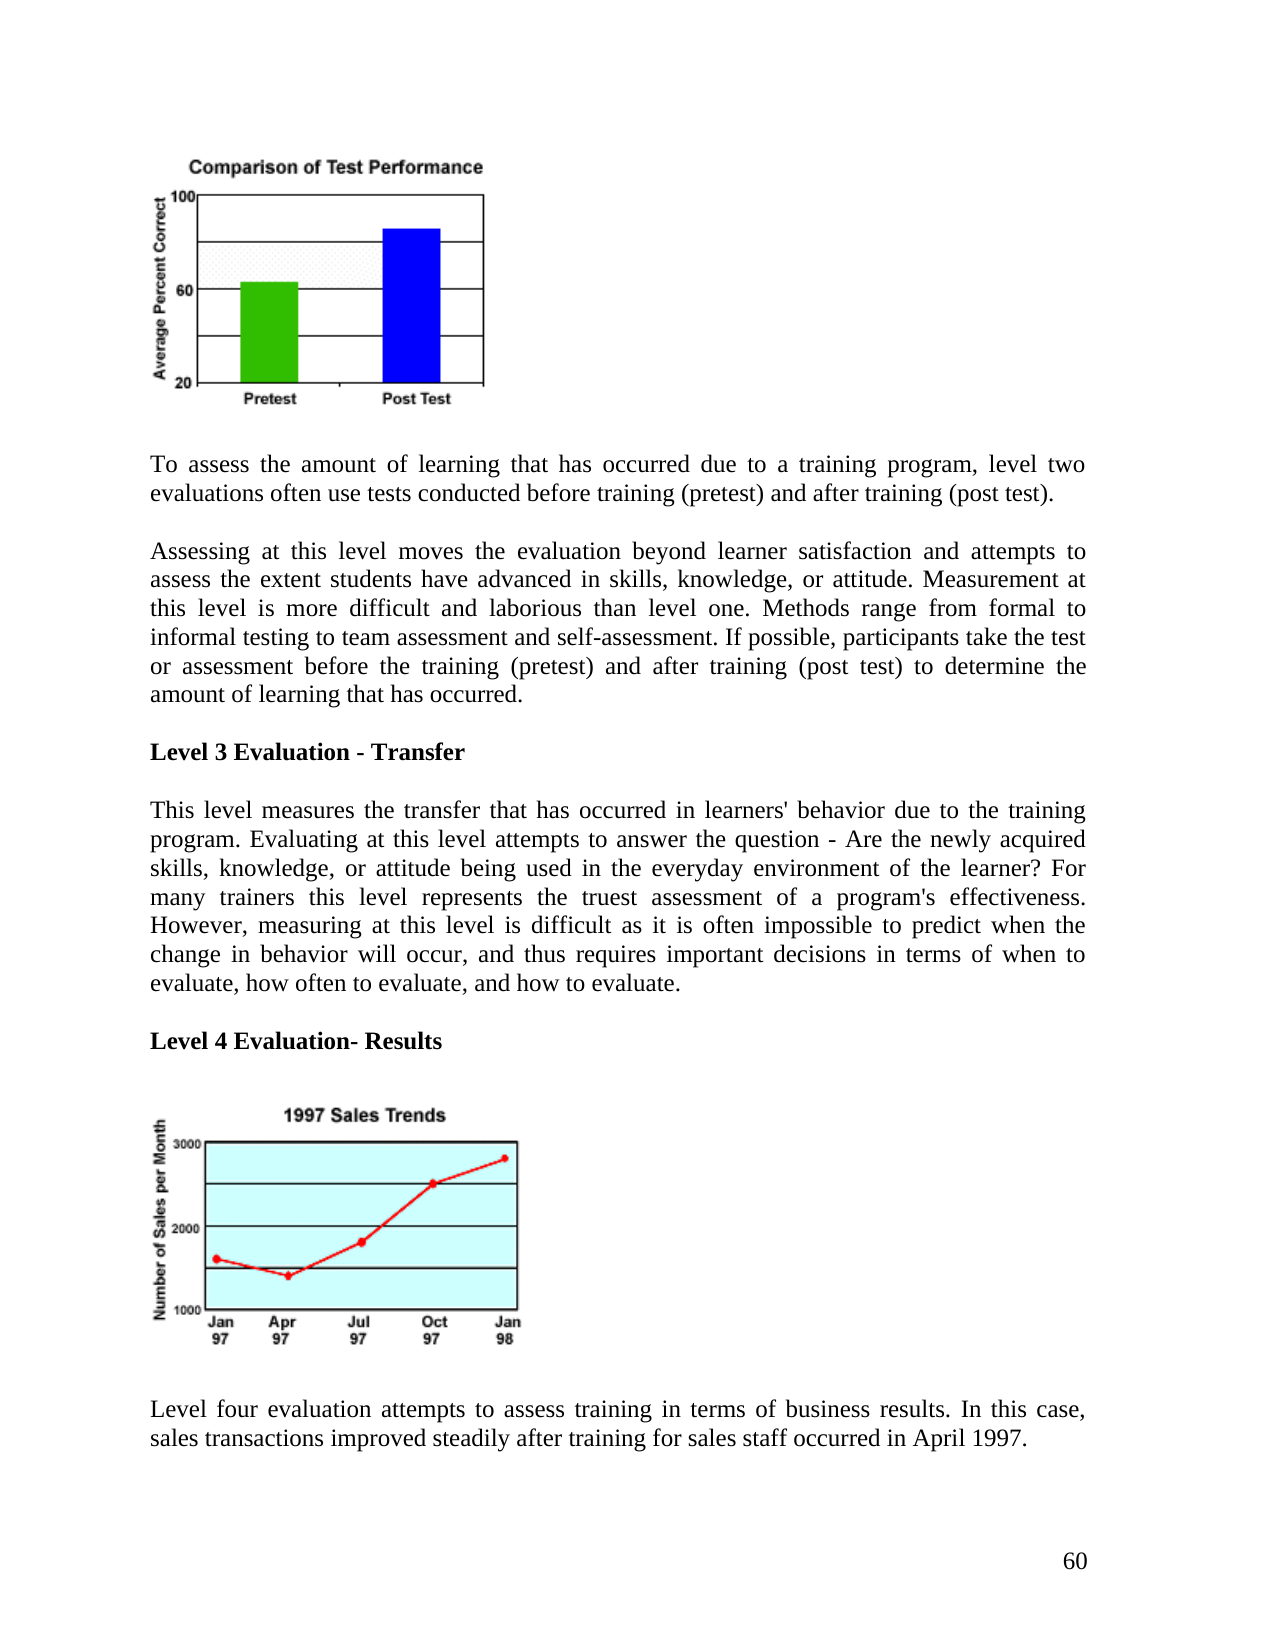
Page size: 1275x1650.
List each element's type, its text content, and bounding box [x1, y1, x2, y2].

text This level measures the transfer that has occurred in learners' behavior due to the training program. Evaluating at this level attempts to answer the question - Are the newly acquired skills, knowledge, or attitude being used in the everyday environment of the learner? For many trainers this level represents the truest assessment of a program's effectiveness. However, measuring at this level is difficult as it is often impossible to predict when the change in behavior will occur, and thus requires important decisions in terms of when to evaluate, how often to evaluate, and how to evaluate. [150, 795, 1087, 997]
text Level four evaluation attempts to assess training in terms of business results. In this case, sales transactions improved steadily after training for sales staff occurred in April 1997. [150, 1394, 1087, 1451]
picture [150, 150, 497, 420]
text To assess the amount of learning that has occurred due to a training program, level two evaluations often use tests conducted before training (pretest) and after training (post test). [150, 449, 1087, 507]
picture [150, 1083, 525, 1365]
text Assessing at this level moves the evaluation beyond learner satisfaction and attempts to assess the extent students have advanced in skills, knowledge, or attitude. Measurement at this level is more difficult and laborious than level one. Methods range from formal to informal testing to team assessment and self-assessment. If possible, participants take the test or assessment before the training (pretest) and after training (post test) to determine the amount of learning that has occurred. [150, 536, 1087, 708]
text Level 3 Evaluation - Transfer [150, 737, 1087, 766]
text Level 4 Evaluation- Results [150, 1026, 1087, 1054]
